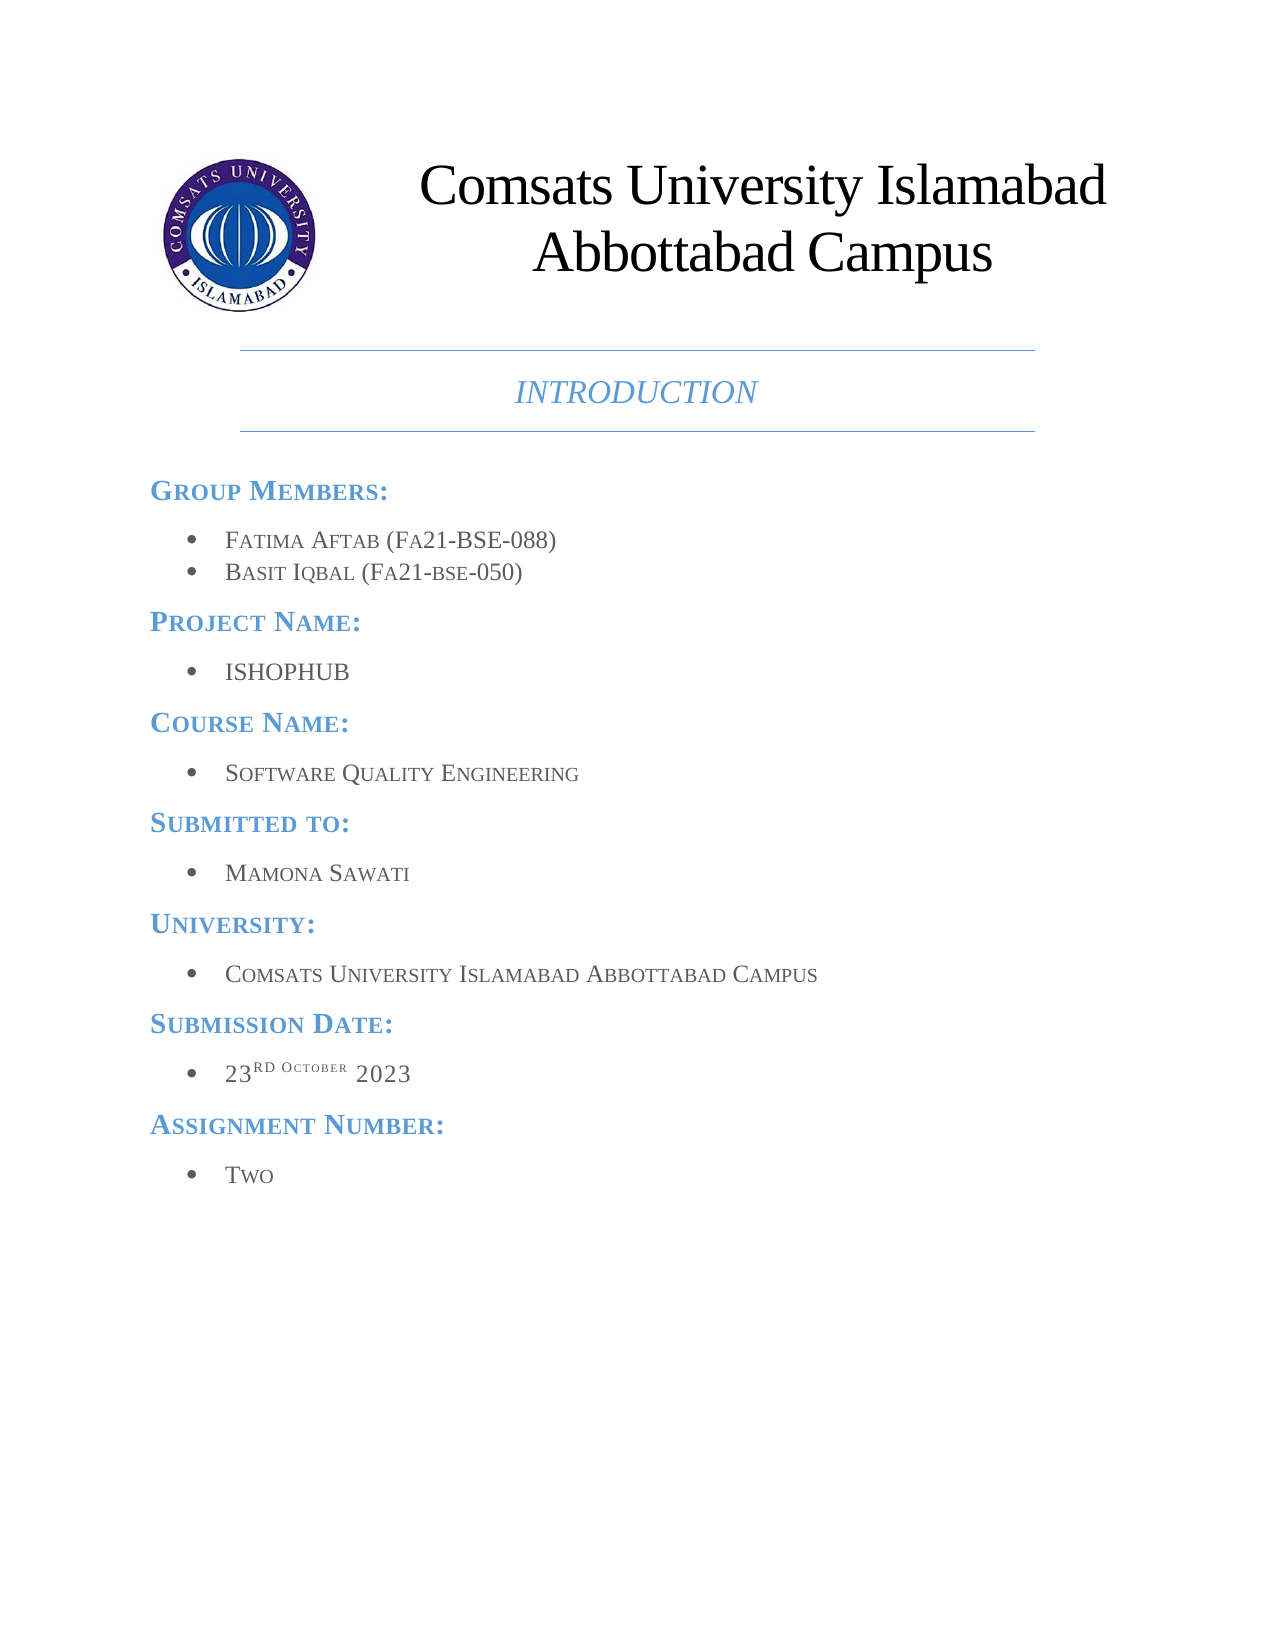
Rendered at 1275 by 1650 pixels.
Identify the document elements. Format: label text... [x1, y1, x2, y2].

subtitle 23RD October 2023 [187, 1059, 1125, 1088]
text Project Name: [150, 604, 1125, 638]
text Submitted to: [150, 805, 1125, 839]
list ISHOPHUB [187, 657, 1125, 686]
picture [95, 152, 383, 315]
title Comsats University Islamabad Abbottabad Campus [150, 150, 1125, 284]
list Two [187, 1160, 1125, 1188]
list Basit Iqbal (Fa21-bse-050) [187, 557, 1125, 585]
list Software Quality Engineering [187, 758, 1125, 786]
text Course Name: [150, 705, 1125, 738]
text Assignment Number: [150, 1107, 1125, 1140]
list Fatima Aftab (Fa21-BSE-088) [187, 526, 1125, 554]
list Comsats University Islamabad Abbottabad Campus [187, 959, 1125, 987]
text Submission Date: [150, 1006, 1125, 1040]
text Group Members: [150, 473, 1125, 506]
text University: [150, 906, 1125, 939]
text INTRODUCTION [240, 351, 1035, 431]
list Mamona Sawati [187, 858, 1125, 887]
